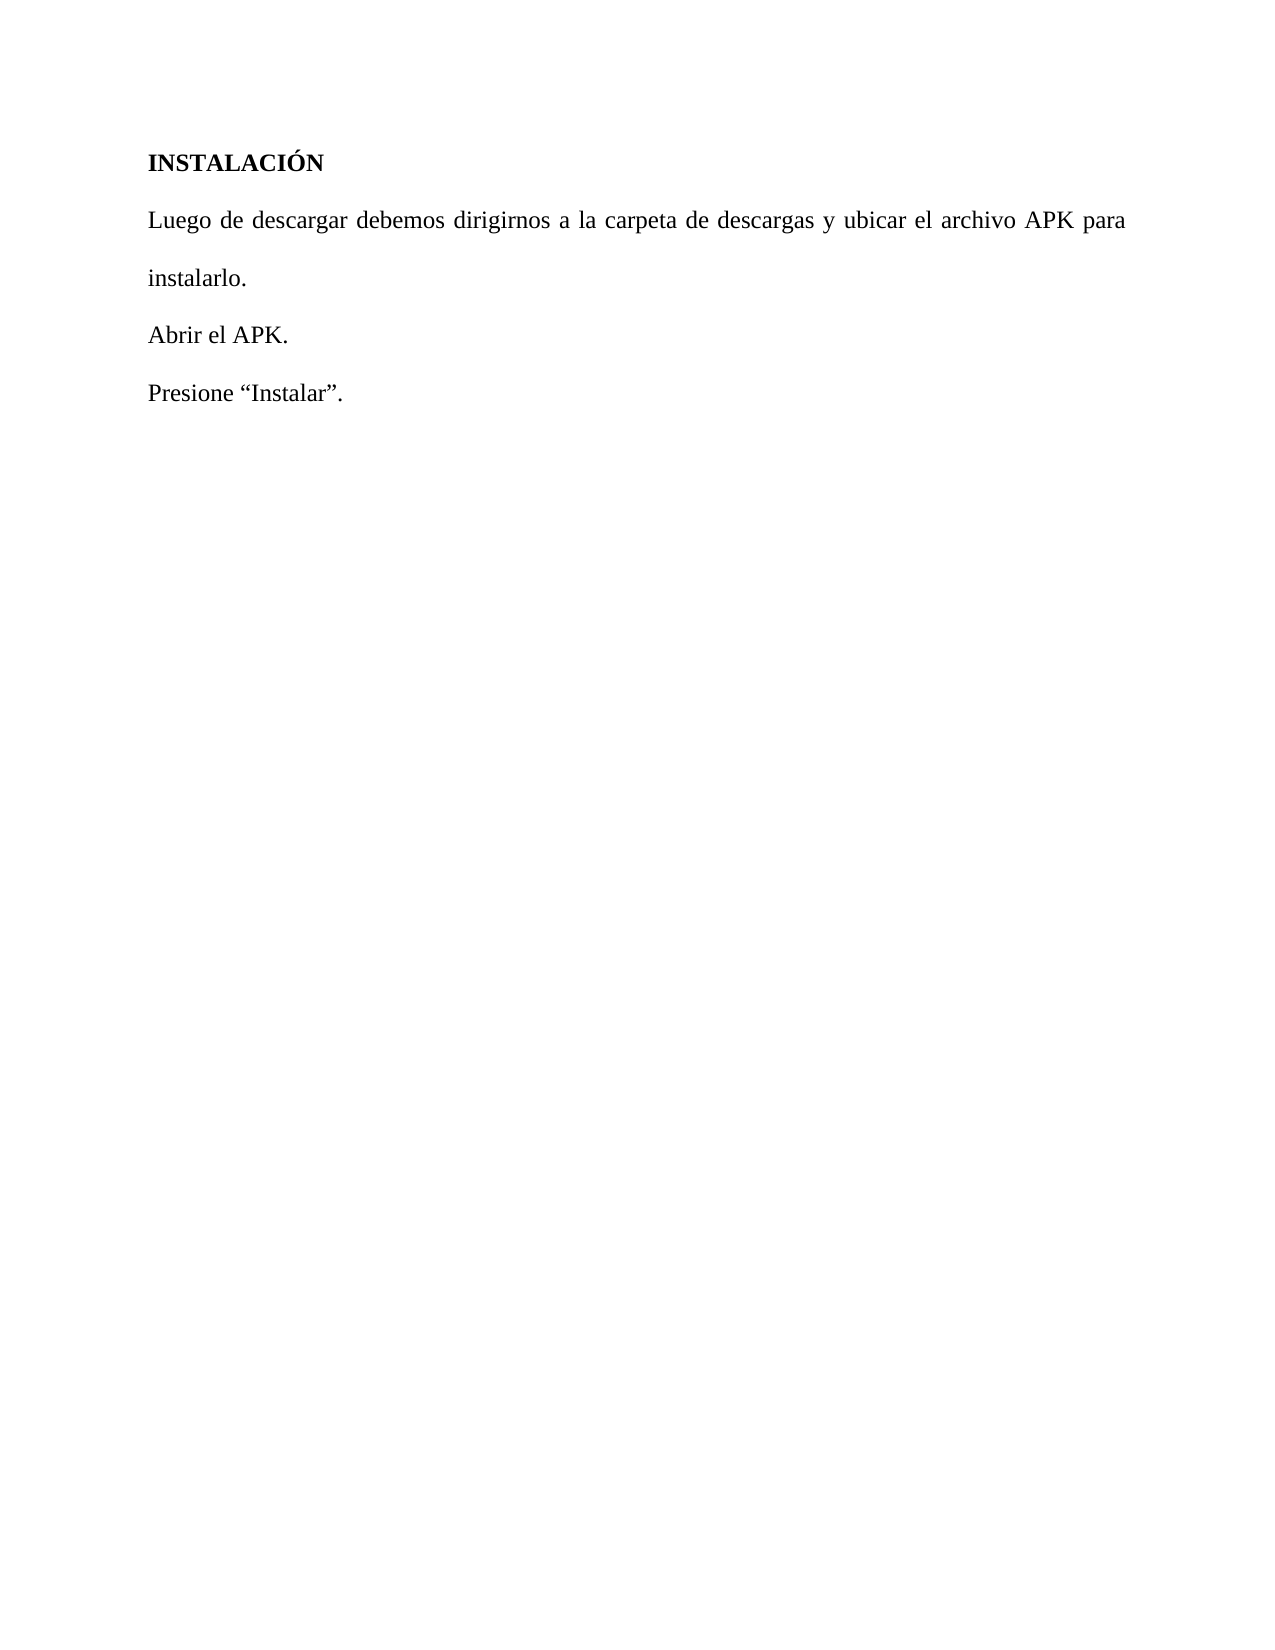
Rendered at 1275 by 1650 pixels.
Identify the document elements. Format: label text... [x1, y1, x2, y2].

list Presione “Instalar”. [148, 378, 1127, 406]
list INSTALACIÓN [148, 148, 1127, 176]
list Luego de descargar debemos dirigirnos a la carpeta de descargas y ubicar el archivo APK para instalarlo. [148, 205, 1127, 291]
list Abrir el APK. [148, 320, 1127, 349]
